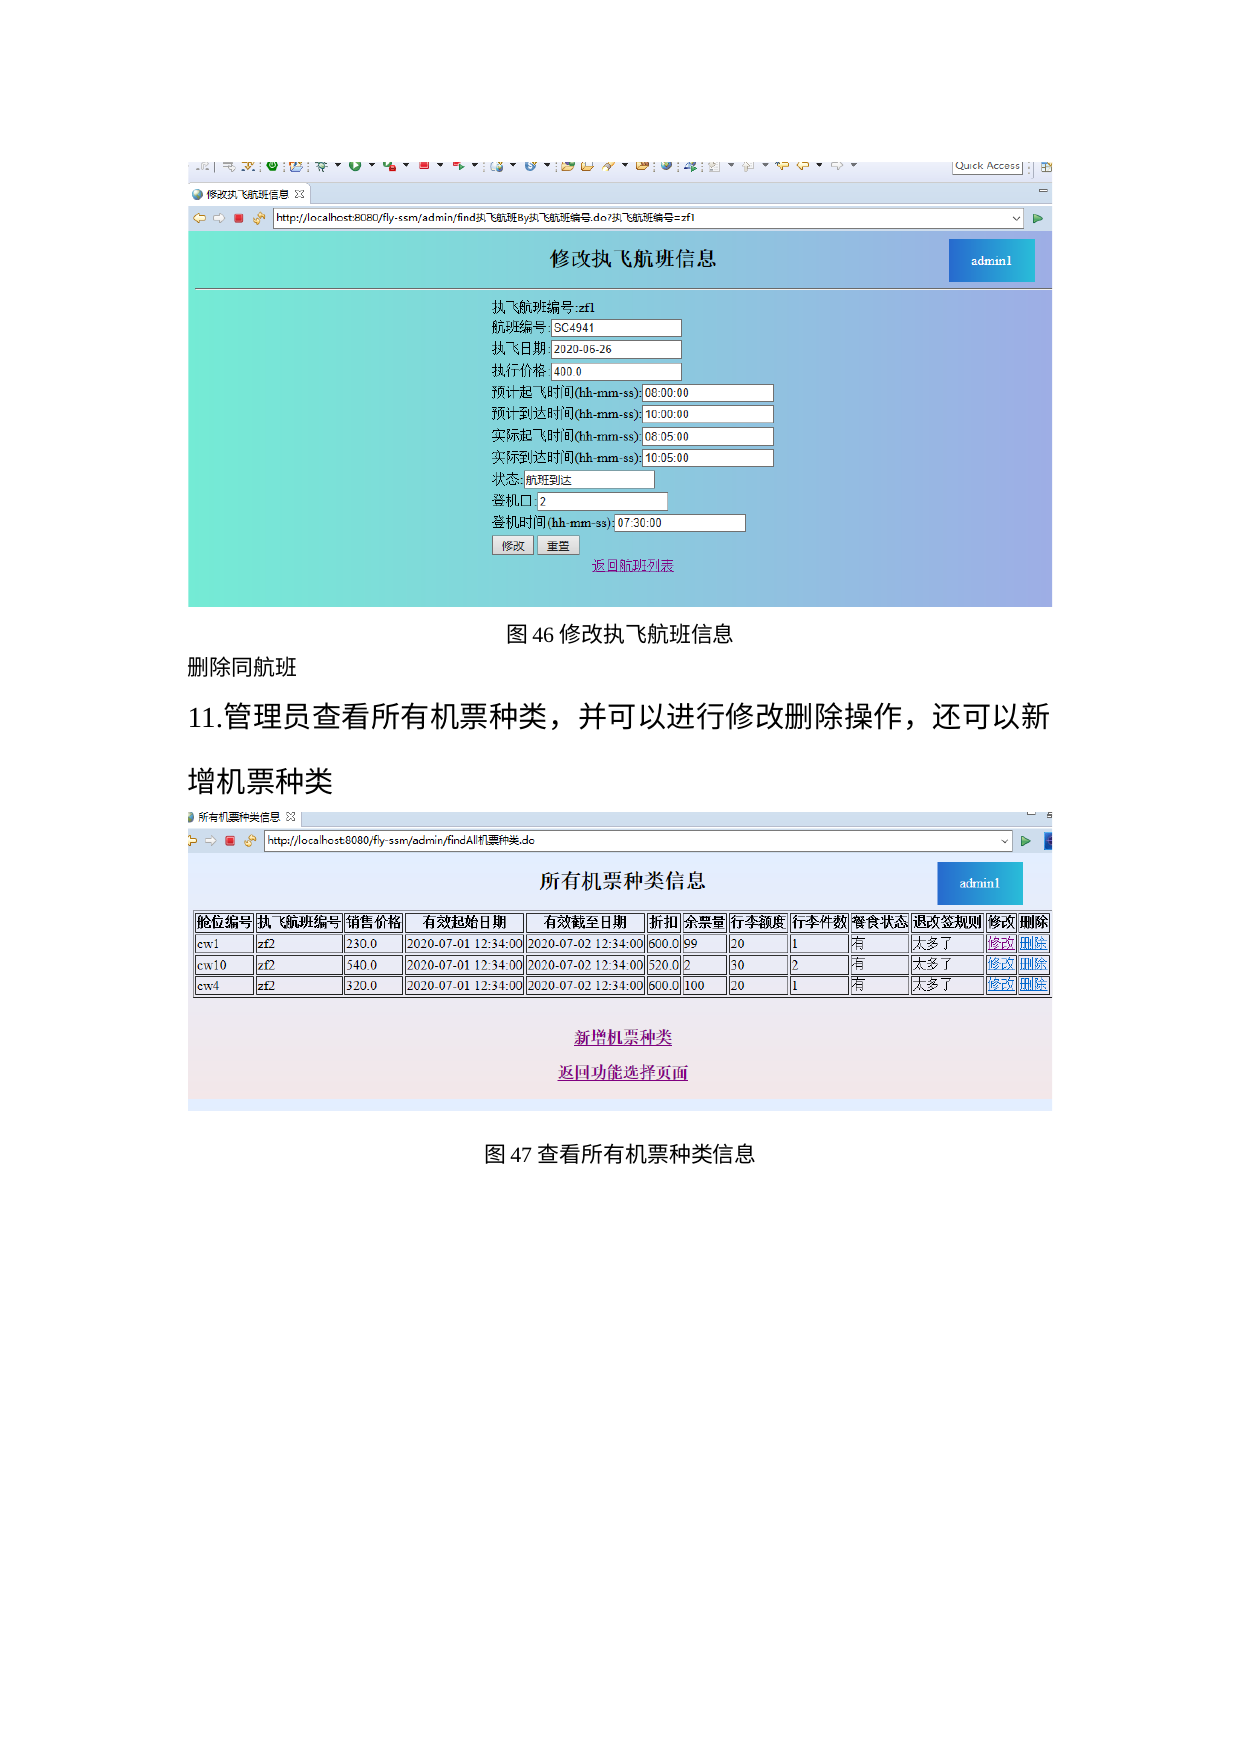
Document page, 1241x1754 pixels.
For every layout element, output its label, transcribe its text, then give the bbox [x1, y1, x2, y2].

list 图46 修改执飞航班信息 [187, 617, 1053, 649]
list 图47 查看所有机票种类信息 [187, 1137, 1053, 1169]
picture [188, 162, 1053, 607]
list 11.管理员查看所有机票种类，并可以进行修改删除操作，还可以新增机票种类 [187, 682, 1053, 812]
list 删除同航班 [187, 649, 1053, 682]
picture [188, 812, 1053, 1111]
